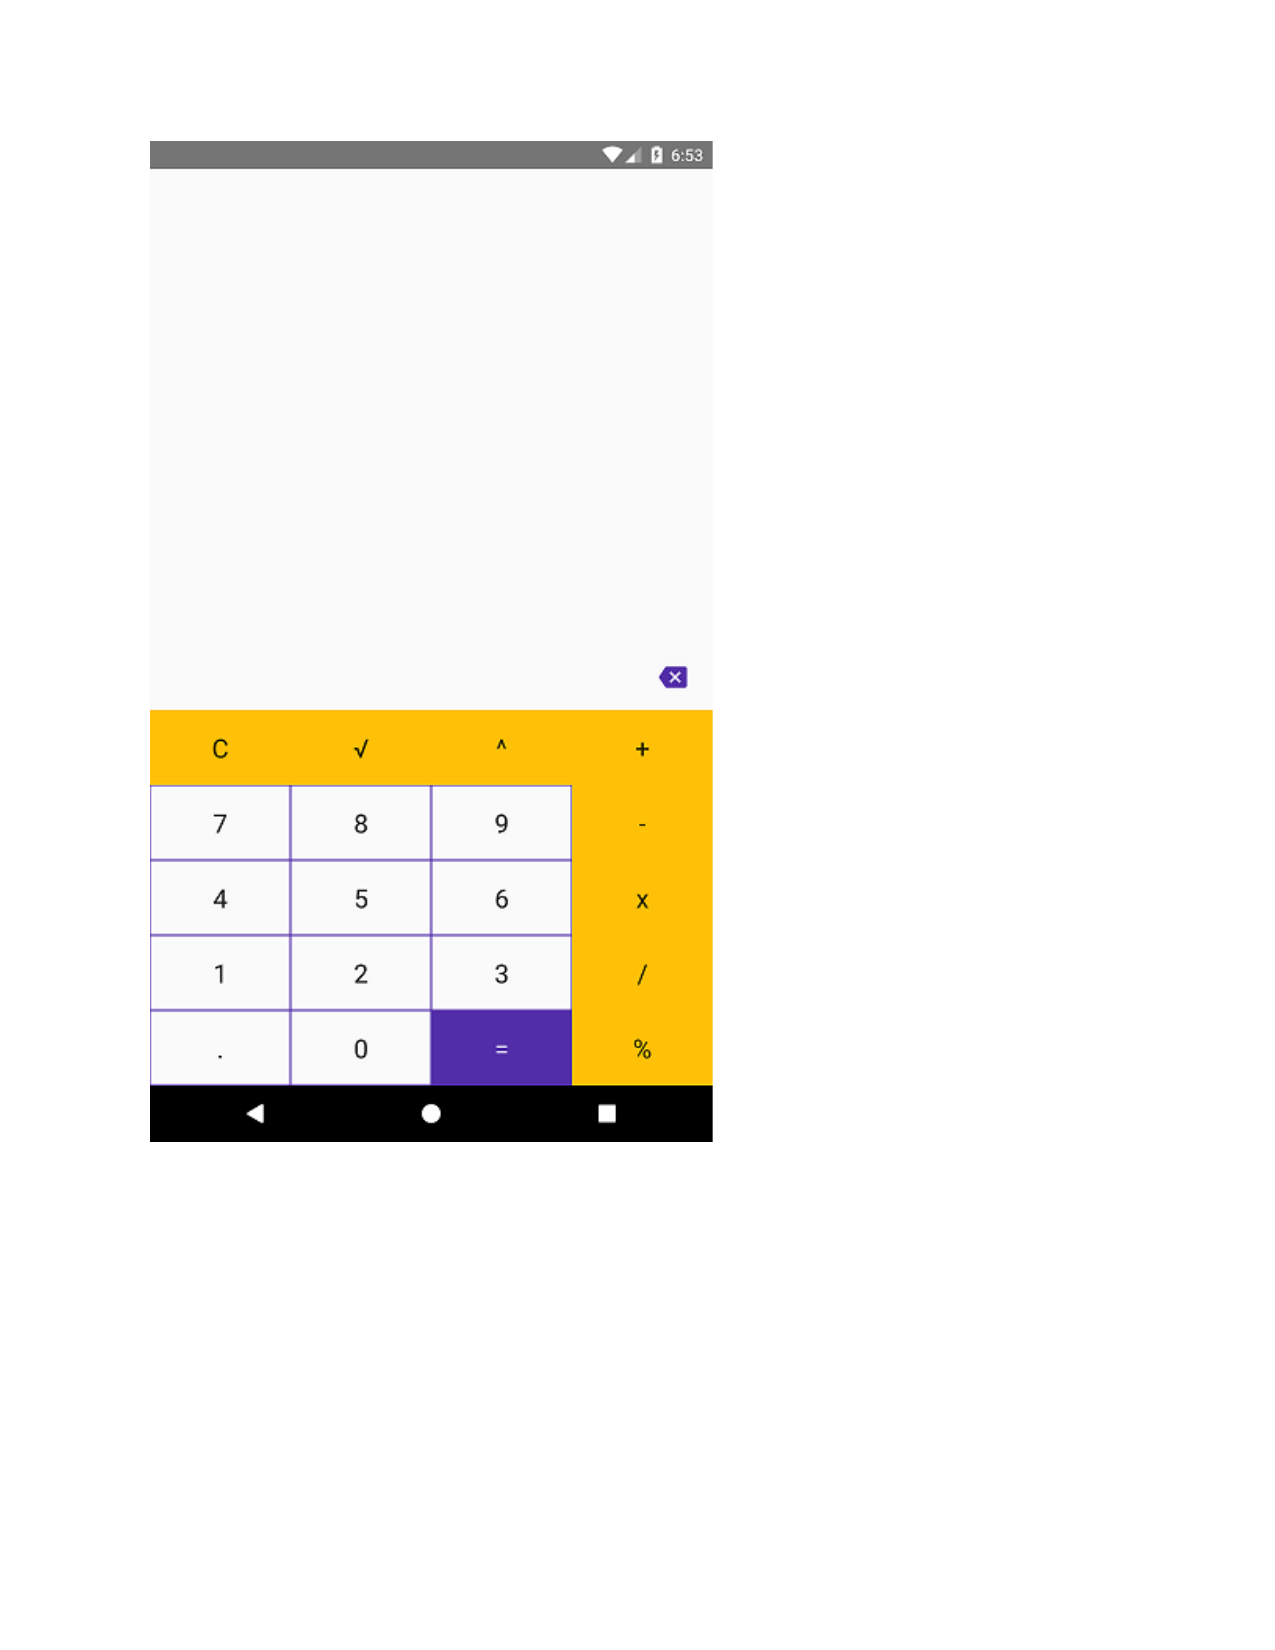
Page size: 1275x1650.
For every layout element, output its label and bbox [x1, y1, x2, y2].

picture [150, 141, 713, 1142]
